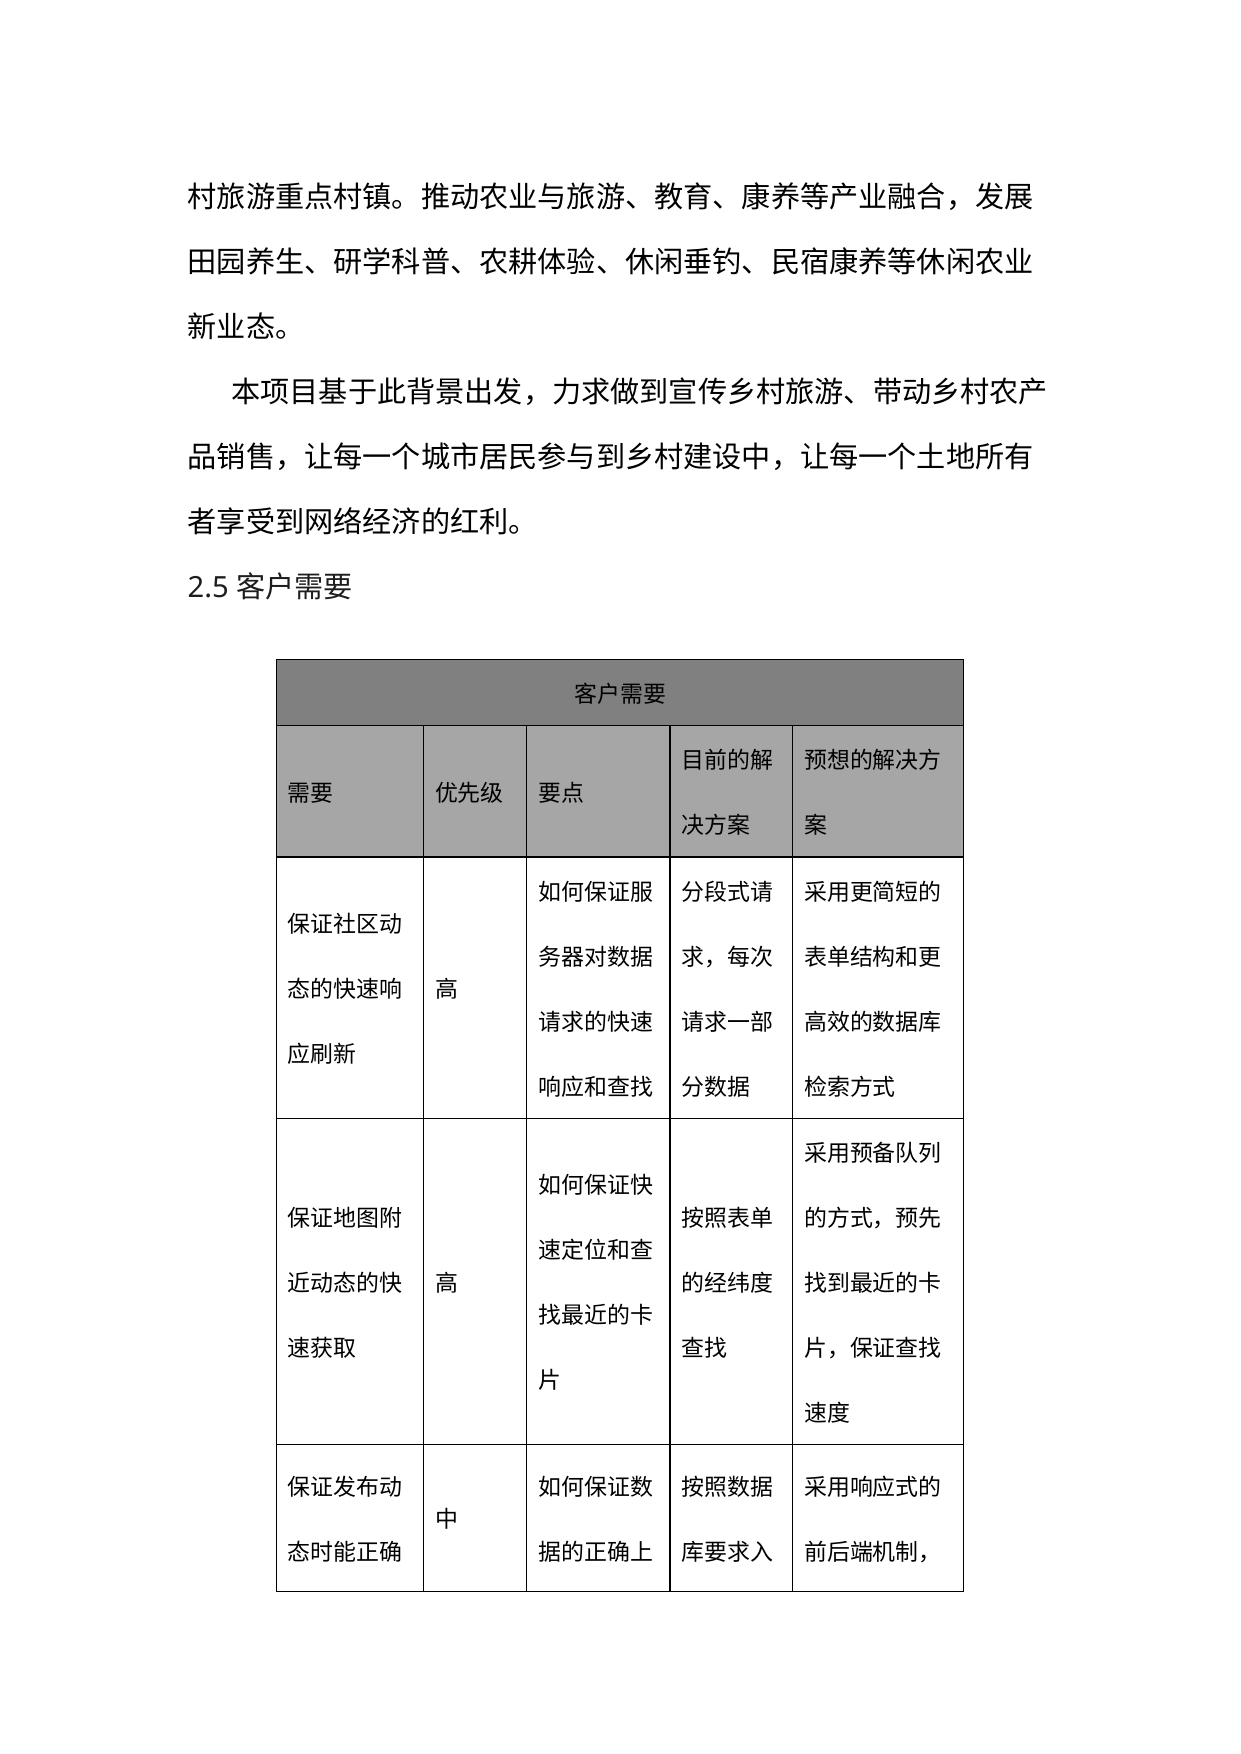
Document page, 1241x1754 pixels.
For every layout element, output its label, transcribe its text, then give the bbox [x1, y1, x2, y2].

table_cell 目前的解决方案 [671, 726, 792, 856]
table_cell 采用预备队列的方式，预先找到最近的卡片，保证查找速度 [793, 1119, 963, 1443]
table_cell 高 [424, 858, 526, 1117]
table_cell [793, 1445, 963, 1591]
table_cell 分段式请求，每次请求一部分数据 [671, 858, 792, 1117]
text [187, 162, 1053, 357]
table_cell 保证社区动态的快速响应刷新 [277, 858, 423, 1117]
table_cell 按照表单的经纬度查找 [671, 1119, 792, 1443]
table_cell 高 [424, 1119, 526, 1443]
table_cell 如何保证快速定位和查找最近的卡片 [527, 1119, 669, 1443]
table_cell 保证地图附近动态的快速获取 [277, 1119, 423, 1443]
table_cell 中 [424, 1445, 526, 1591]
table_cell 预想的解决方案 [793, 726, 963, 856]
table_header 客户需要 [277, 660, 963, 725]
text 2.5 客户需要 [187, 552, 1053, 617]
table_cell 优先级 [424, 726, 526, 856]
table_cell 需要 [277, 726, 423, 856]
table_cell 如何保证数据的正确上传 [527, 1445, 669, 1591]
table_cell 如何保证服务器对数据请求的快速响应和查找 [527, 858, 669, 1117]
table_cell 采用更简短的表单结构和更高效的数据库检索方式 [793, 858, 963, 1117]
text 本项目基于此背景出发，力求做到宣传乡村旅游、带动乡村农产品销售，让每一个城市居民参与到乡村建设中，让每一个土地所有者享受到网络经济的红利。 [187, 357, 1053, 552]
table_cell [277, 1445, 423, 1591]
table_cell 按照数据库要求入库 [671, 1445, 792, 1591]
table_cell 要点 [527, 726, 669, 856]
